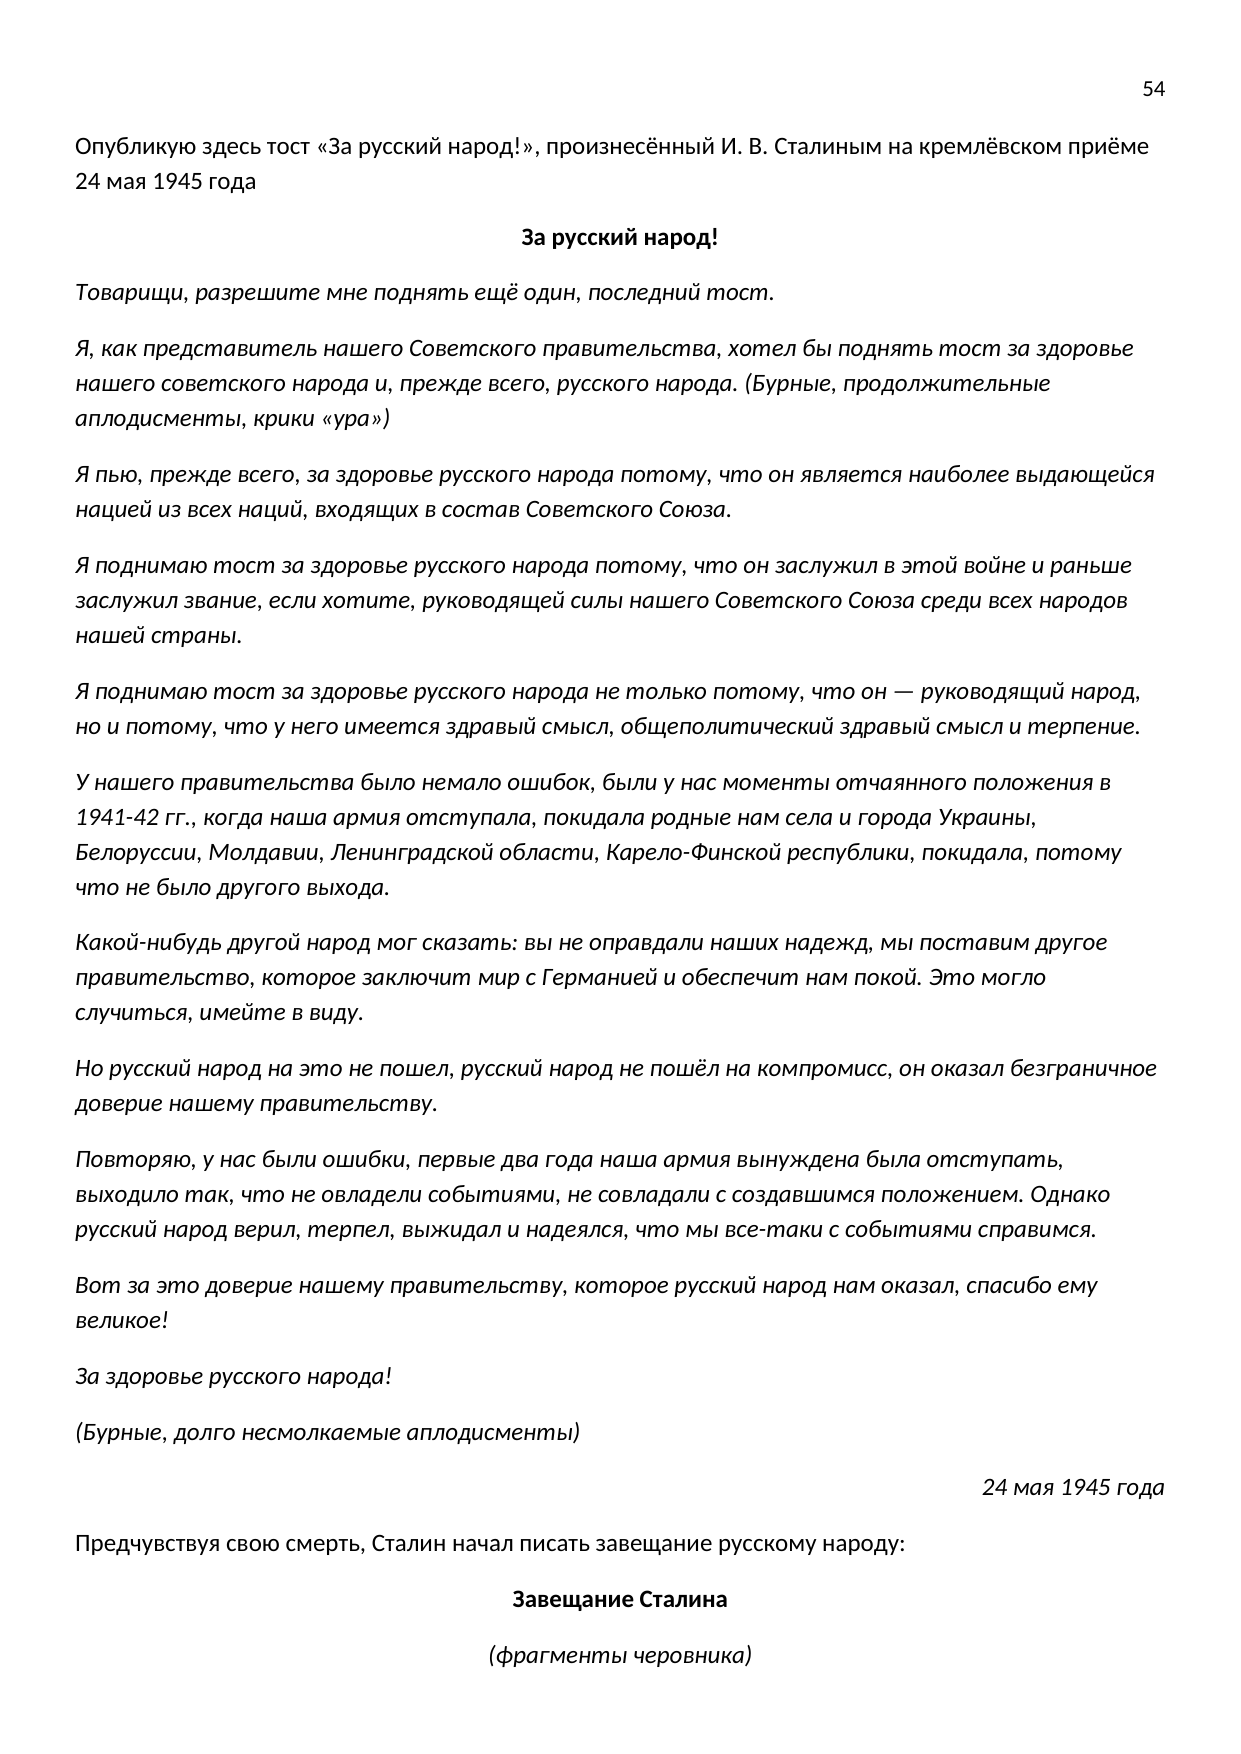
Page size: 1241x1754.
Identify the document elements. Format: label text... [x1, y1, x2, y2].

text Я поднимаю тост за здоровье русского народа потому, что он заслужил в этой войне и раньше заслужил звание, если хотите, руководящей силы нашего Советского Союза среди всех народов нашей страны. [75, 549, 1165, 649]
text Какой-нибудь другой народ мог сказать: вы не оправдали наших надежд, мы поставим другое правительство, которое заключит мир с Германией и обеспечит нам покой. Это могло случиться, имейте в виду. [75, 926, 1165, 1027]
text За здоровье русского народа! [75, 1360, 1165, 1390]
text Товарищи, разрешите мне поднять ещё один, последний тост. [75, 276, 1165, 307]
text (фрагменты черовника) [75, 1639, 1165, 1669]
text Я, как представитель нашего Советского правительства, хотел бы поднять тост за здоровье нашего советского народа и, прежде всего, русского народа. (Бурные, продолжительные аплодисменты, крики «ура») [75, 332, 1165, 433]
text У нашего правительства было немало ошибок, были у нас моменты отчаянного положения в 1941-42 гг., когда наша армия отступала, покидала родные нам села и города Украины, Белоруссии, Молдавии, Ленинградской области, Карело-Финской республики, покидала, потому что не было другого выхода. [75, 766, 1165, 901]
text (Бурные, долго несмолкаемые аплодисменты) [75, 1416, 1165, 1446]
text 24 мая 1945 года [75, 1471, 1165, 1502]
text Опубликую здесь тост «За русский народ!», произнесённый И. В. Сталиным на кремлёвском приёме 24 мая 1945 года [75, 130, 1165, 195]
text Но русский народ на это не пошел, русский народ не пошёл на компромисс, он оказал безграничное доверие нашему правительству. [75, 1052, 1165, 1118]
text Я пью, прежде всего, за здоровье русского народа потому, что он является наиболее выдающейся нацией из всех наций, входящих в состав Советского Союза. [75, 458, 1165, 524]
text За русский народ! [75, 221, 1165, 251]
text Повторяю, у нас были ошибки, первые два года наша армия вынуждена была отступать, выходило так, что не овладели событиями, не совладали с создавшимся положением. Однако русский народ верил, терпел, выжидал и надеялся, что мы все-таки с событиями справимся. [75, 1143, 1165, 1244]
text Я поднимаю тост за здоровье русского народа не только потому, что он — руководящий народ, но и потому, что у него имеется здравый смысл, общеполитический здравый смысл и терпение. [75, 675, 1165, 740]
text Предчувствуя свою смерть, Сталин начал писать завещание русскому народу: [75, 1527, 1165, 1558]
text Завещание Сталина [75, 1583, 1165, 1614]
text Вот за это доверие нашему правительству, которое русский народ нам оказал, спасибо ему великое! [75, 1269, 1165, 1334]
